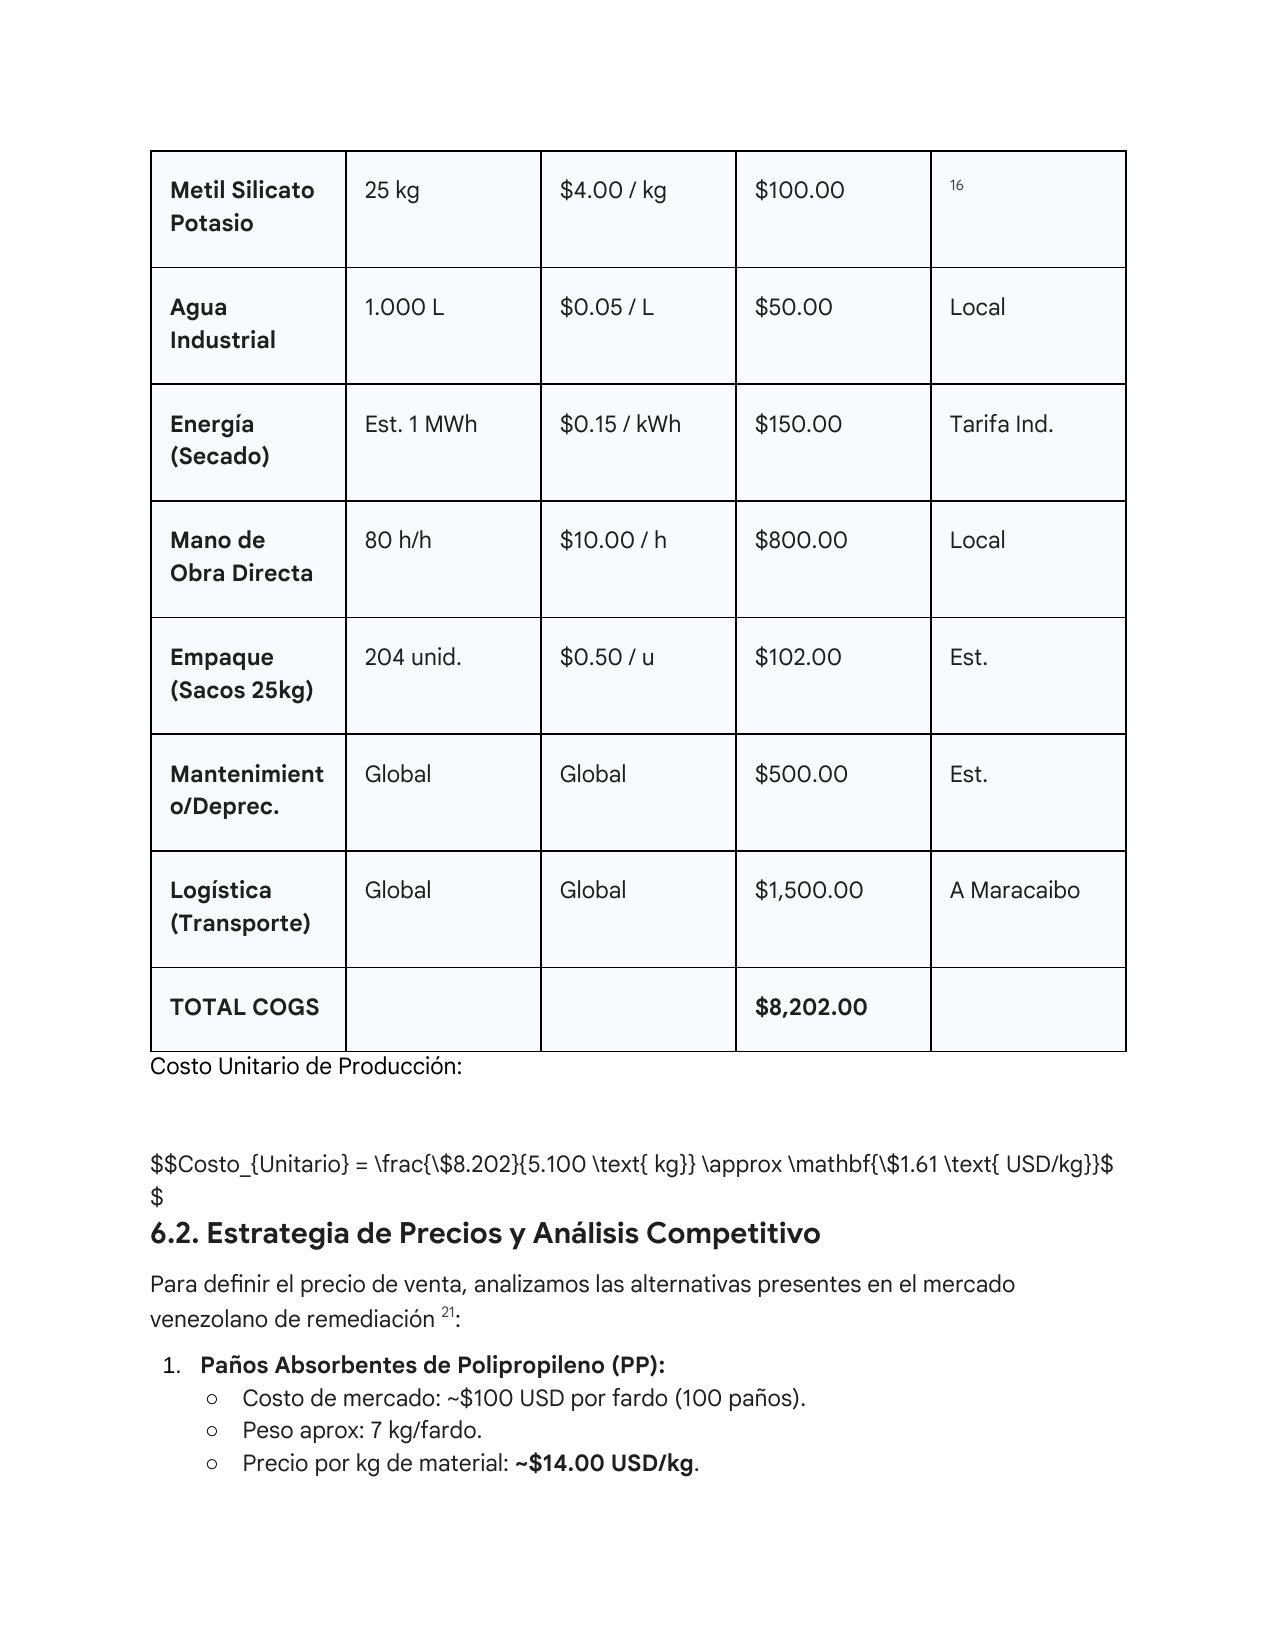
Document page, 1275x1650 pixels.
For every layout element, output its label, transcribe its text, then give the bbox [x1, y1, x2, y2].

table_cell $800.00 [737, 502, 930, 617]
table_cell A Maracaibo [932, 852, 1125, 967]
table_cell [542, 968, 735, 1051]
text Costo Unitario de Producción: [150, 1052, 1125, 1081]
table_cell $1,500.00 [737, 852, 930, 967]
table_cell 80 h/h [347, 502, 540, 617]
table_cell Global [347, 735, 540, 850]
table_cell 204 unid. [347, 618, 540, 733]
table_cell $50.00 [737, 268, 930, 383]
table_cell $4.00 / kg [542, 152, 735, 267]
list Costo de mercado: ~$100 USD por fardo (100 paños). [205, 1384, 1125, 1413]
table_cell Tarifa Ind. [932, 385, 1125, 500]
table_cell $0.15 / kWh [542, 385, 735, 500]
table_cell $500.00 [737, 735, 930, 850]
table_cell Energía (Secado) [152, 385, 345, 500]
table_cell $100.00 [737, 152, 930, 267]
subtitle 6.2. Estrategia de Precios y Análisis Competitivo [150, 1216, 1125, 1252]
table_cell Est. [932, 618, 1125, 733]
table_cell TOTAL COGS [152, 968, 345, 1051]
table_cell Local [932, 268, 1125, 383]
table_cell Mantenimiento/Deprec. [152, 735, 345, 850]
table_cell 1.000 L [347, 268, 540, 383]
text Para definir el precio de venta, analizamos las alternativas presentes en el mercado venezolano de remediación 21: [150, 1270, 1125, 1334]
table_cell $0.50 / u [542, 618, 735, 733]
table_cell Global [542, 735, 735, 850]
table_cell Mano de Obra Directa [152, 502, 345, 617]
table_cell Est. [932, 735, 1125, 850]
list Paños Absorbentes de Polipropileno (PP): [162, 1351, 1125, 1380]
table_cell $150.00 [737, 385, 930, 500]
table_cell Global [542, 852, 735, 967]
table_cell 16 [932, 152, 1125, 267]
table_cell Local [932, 502, 1125, 617]
table_cell Metil Silicato Potasio [152, 152, 345, 267]
table_cell Global [347, 852, 540, 967]
table_cell $8,202.00 [737, 968, 930, 1051]
list Peso aprox: 7 kg/fardo. [205, 1417, 1125, 1445]
table_cell Agua Industrial [152, 268, 345, 383]
table_cell Logística (Transporte) [152, 852, 345, 967]
table_cell $102.00 [737, 618, 930, 733]
table_cell 25 kg [347, 152, 540, 267]
table_cell Est. 1 MWh [347, 385, 540, 500]
table_cell $10.00 / h [542, 502, 735, 617]
table_cell [347, 968, 540, 1051]
table_cell [932, 968, 1125, 1051]
table_cell Empaque (Sacos 25kg) [152, 618, 345, 733]
table_cell $0.05 / L [542, 268, 735, 383]
text $$Costo_{Unitario} = \frac{\$8.202}{5.100 \text{ kg}} \approx \mathbf{\$1.61 \text{ USD/kg}}$$ [150, 1150, 1125, 1212]
list Precio por kg de material: ~$14.00 USD/kg. [205, 1449, 1125, 1478]
